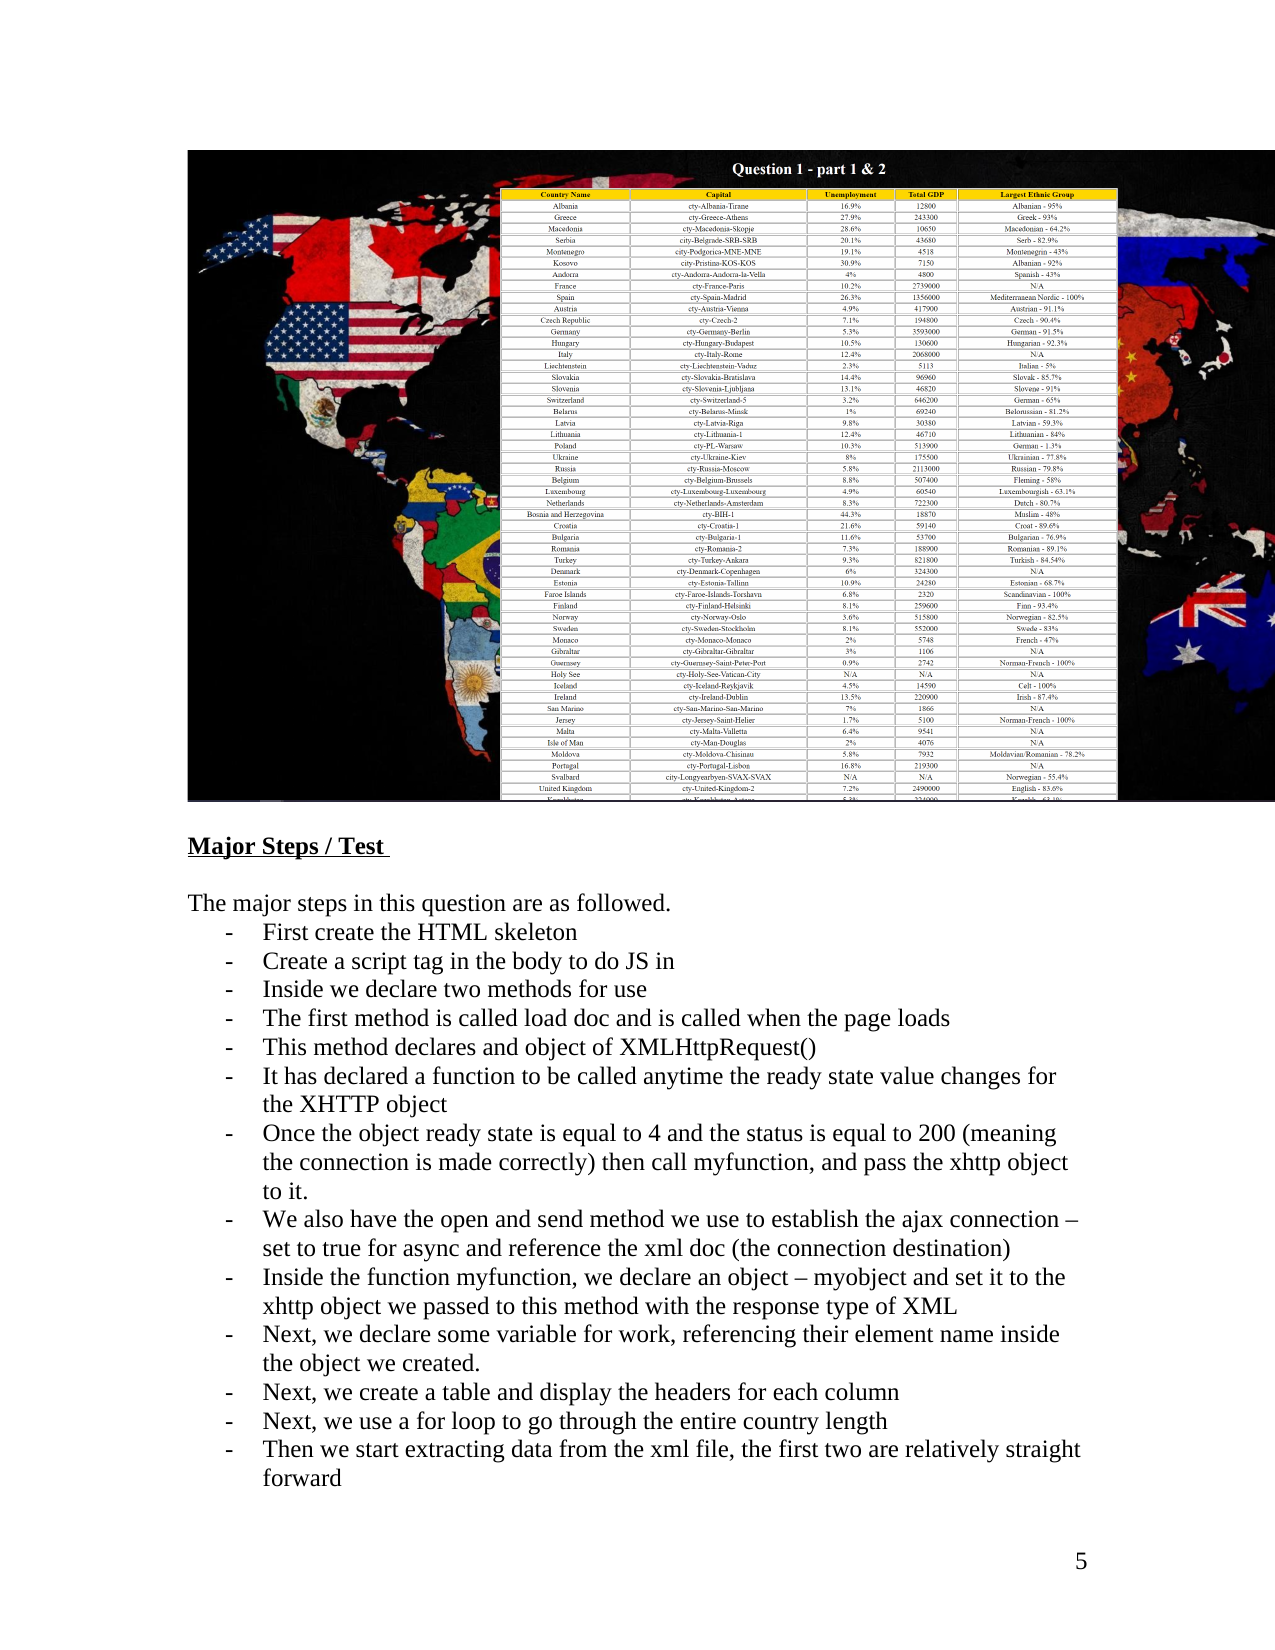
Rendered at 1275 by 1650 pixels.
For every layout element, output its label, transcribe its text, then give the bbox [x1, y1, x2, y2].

list Inside the function myfunction, we declare an object – myobject and set it to the xhttp object we passed to this method with the response type of XML [225, 1262, 1087, 1319]
list This method declares and object of XMLHttpRequest() [225, 1032, 1087, 1061]
list The first method is called load doc and is called when the page loads [225, 1003, 1087, 1032]
list Next, we declare some variable for work, referencing their element name inside the object we created. [225, 1319, 1087, 1377]
list Next, we use a for loop to go through the entire country length [225, 1406, 1087, 1434]
text Major Steps / Test [187, 831, 1087, 859]
list It has declared a function to be called anytime the ready state value changes for the XHTTP object [225, 1061, 1087, 1118]
list Create a script tag in the body to do JS in [225, 946, 1087, 974]
list Then we start extracting data from the xml file, the first two are relatively straight forward [225, 1434, 1087, 1492]
picture [187, 150, 1275, 802]
list Once the object ready state is equal to 4 and the status is equal to 200 (meaning the connection is made correctly) then call myfunction, and pass the xhttp object to it. [225, 1118, 1087, 1204]
list We also have the open and send method we use to establish the ajax connection – set to true for async and reference the xml doc (the connection destination) [225, 1204, 1087, 1262]
list First create the HTML skeleton [225, 917, 1087, 946]
list Next, we create a table and display the headers for each column [225, 1377, 1087, 1406]
list Inside we declare two methods for use [225, 974, 1087, 1003]
text The major steps in this question are as followed. [187, 888, 1087, 917]
